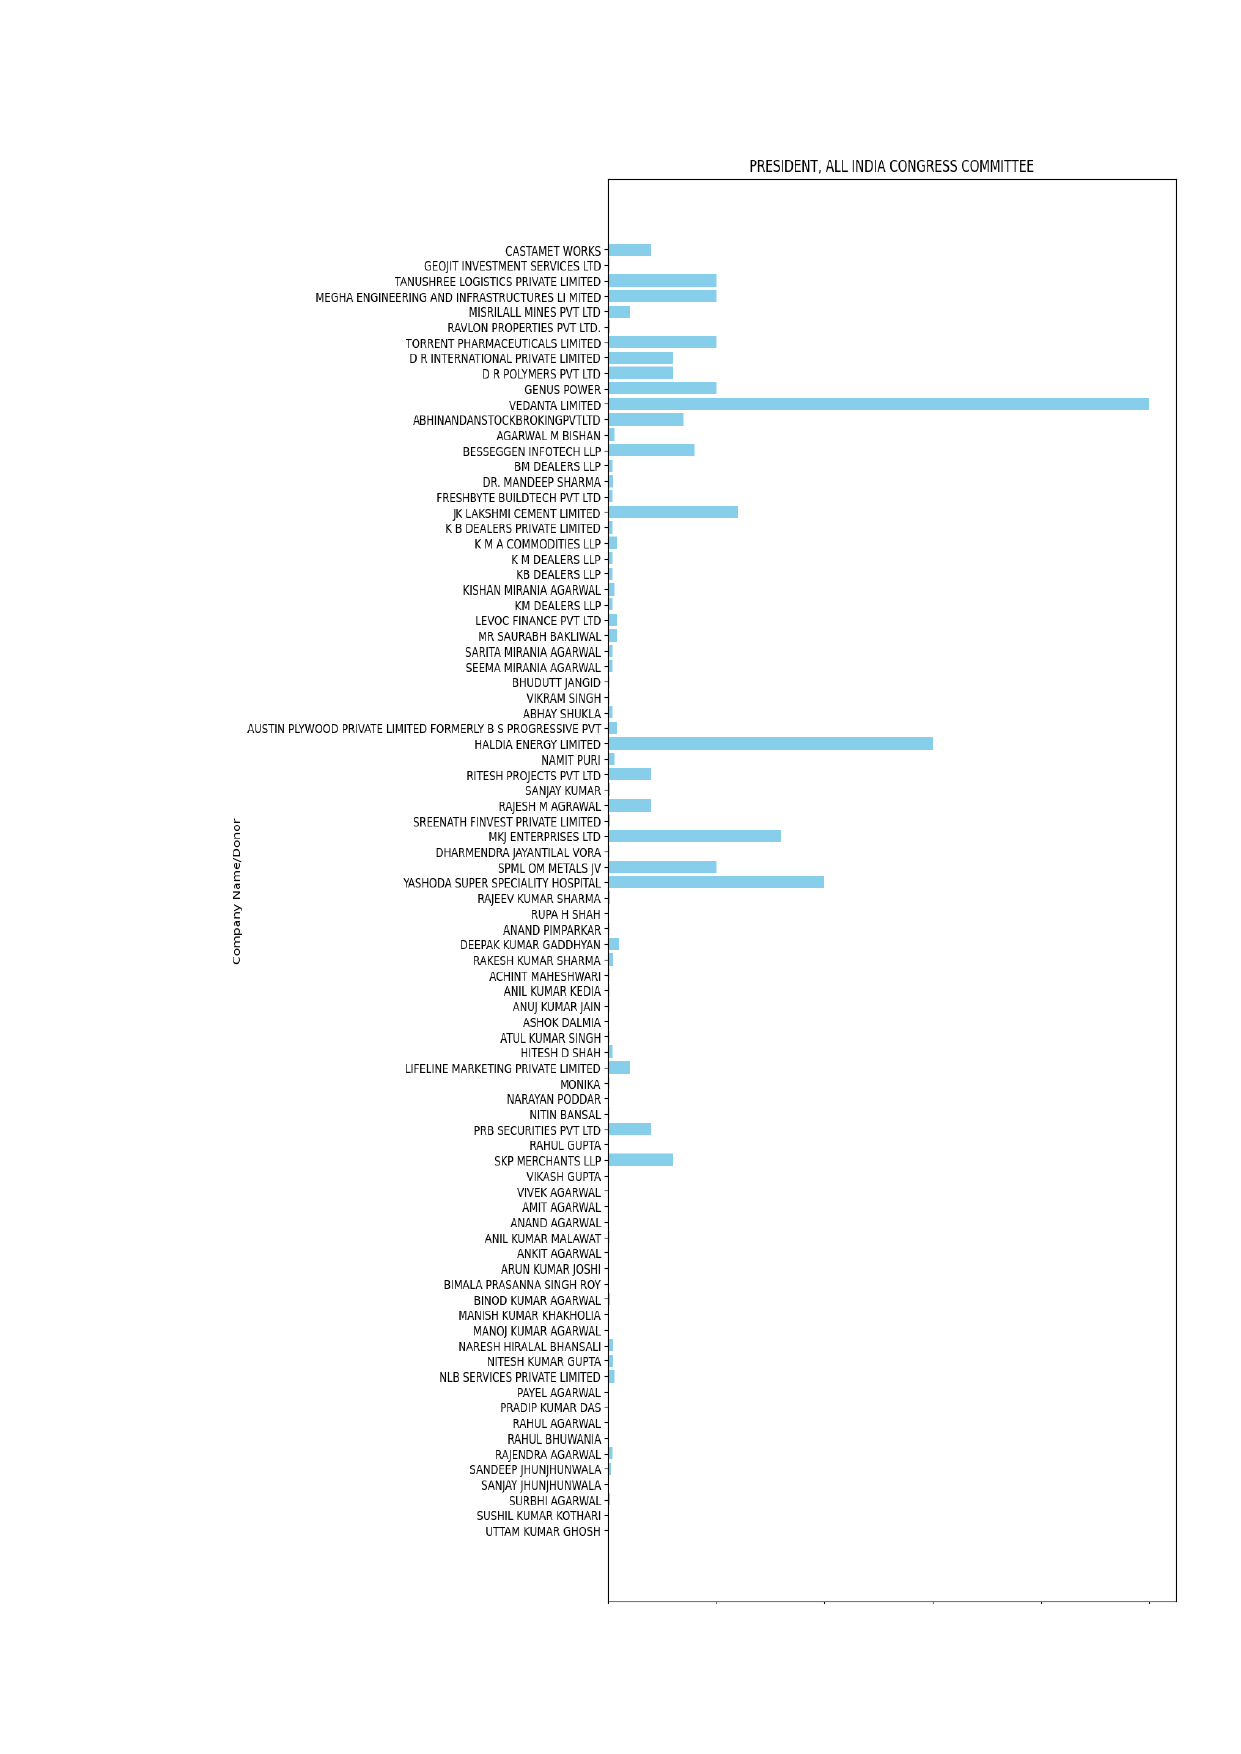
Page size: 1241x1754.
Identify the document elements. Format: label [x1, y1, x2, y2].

picture [225, 150, 1183, 1604]
